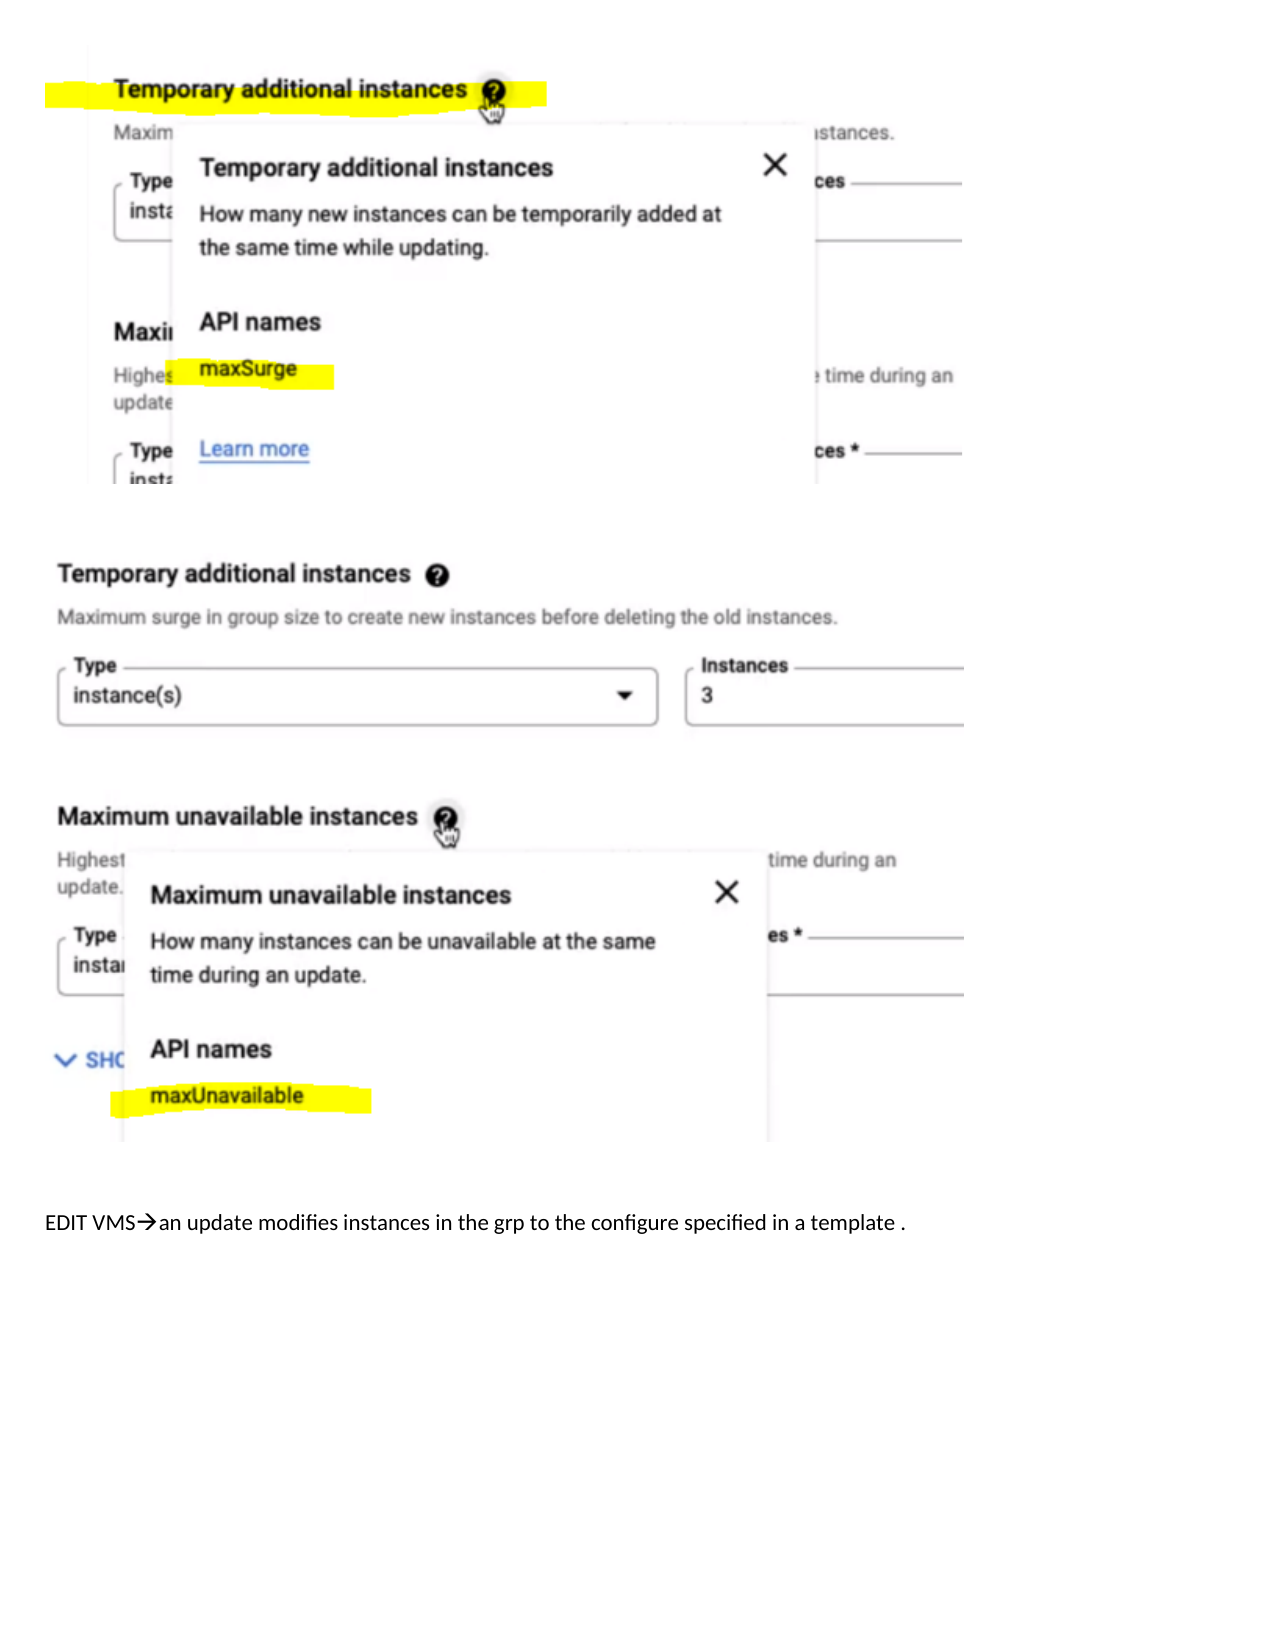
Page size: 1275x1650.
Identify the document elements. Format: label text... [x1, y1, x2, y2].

text EDIT VMSan update modifies instances in the grp to the configure specified in a template . [45, 1208, 1215, 1236]
picture [45, 549, 964, 1142]
picture [45, 45, 963, 484]
